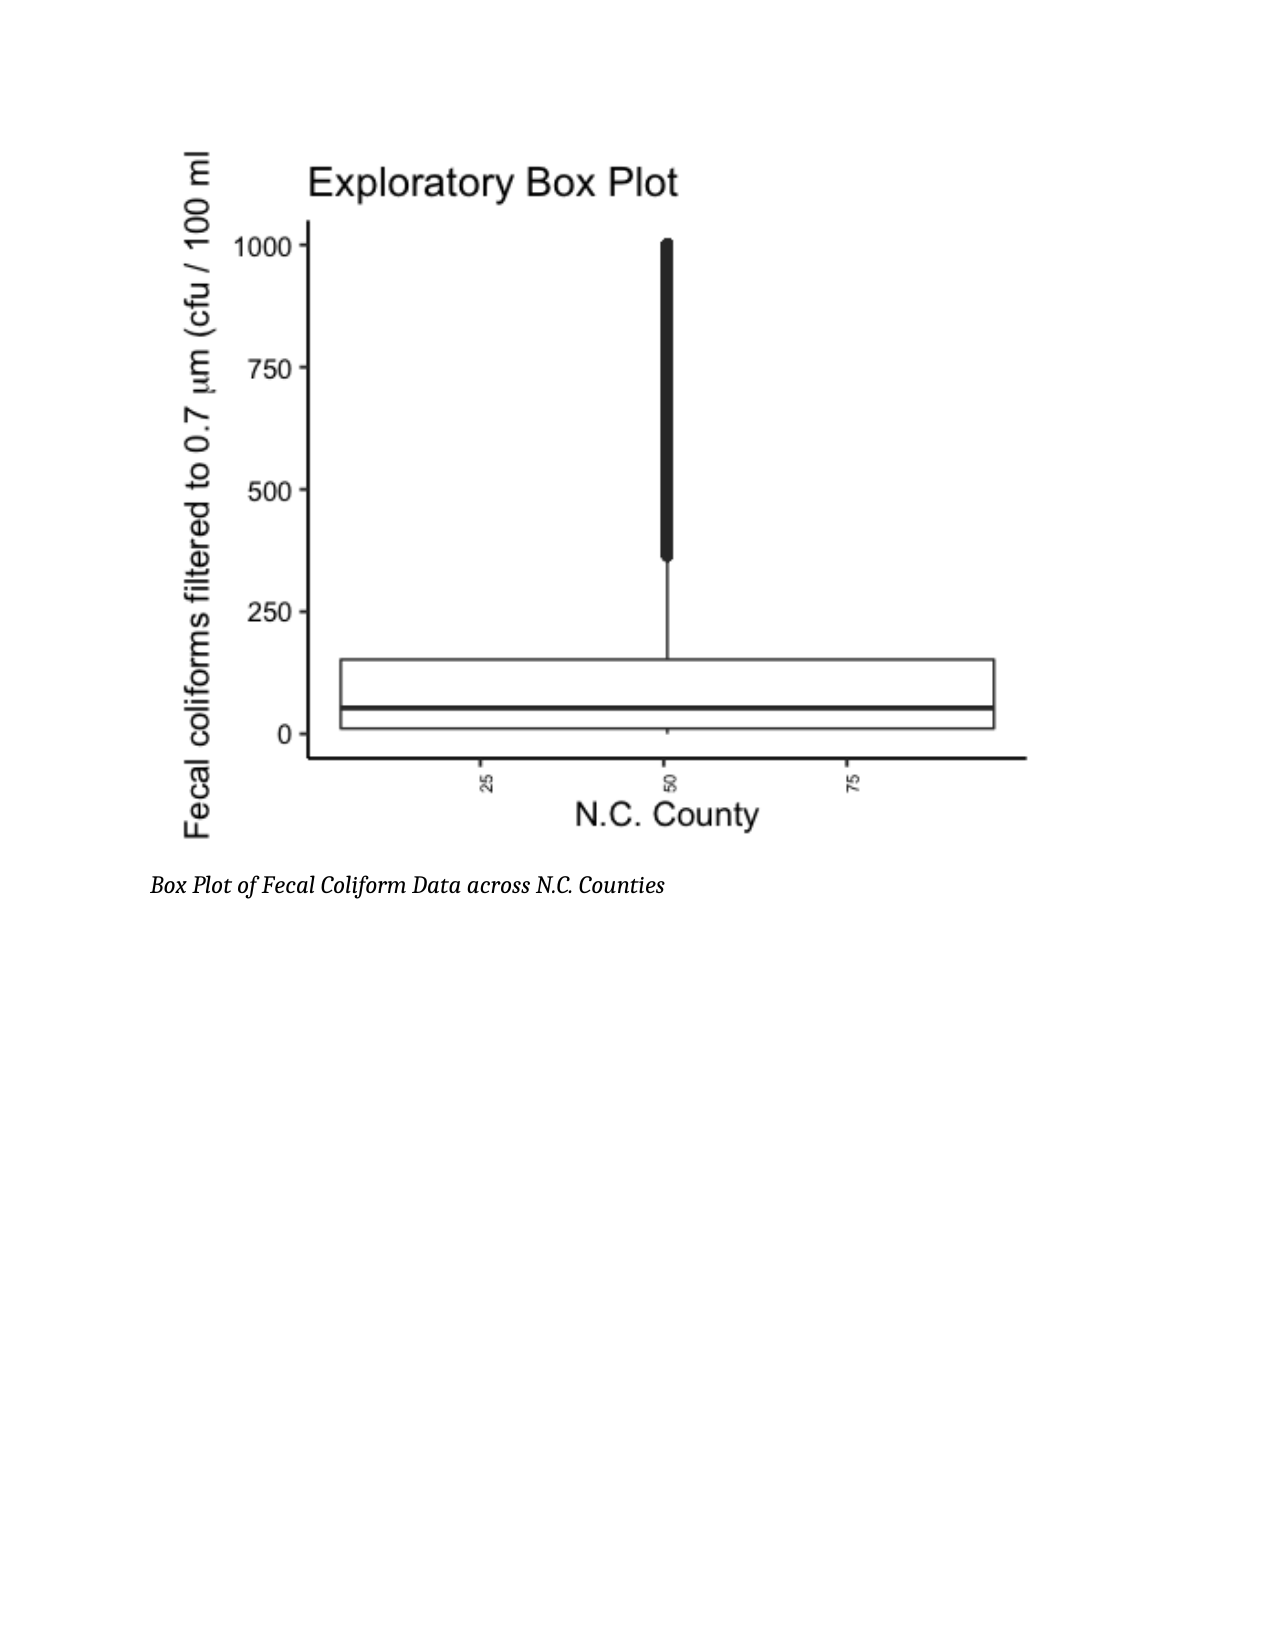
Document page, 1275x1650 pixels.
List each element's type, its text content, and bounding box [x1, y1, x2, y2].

picture [168, 150, 1044, 850]
text Box Plot of Fecal Coliform Data across N.C. Counties [150, 871, 1125, 899]
